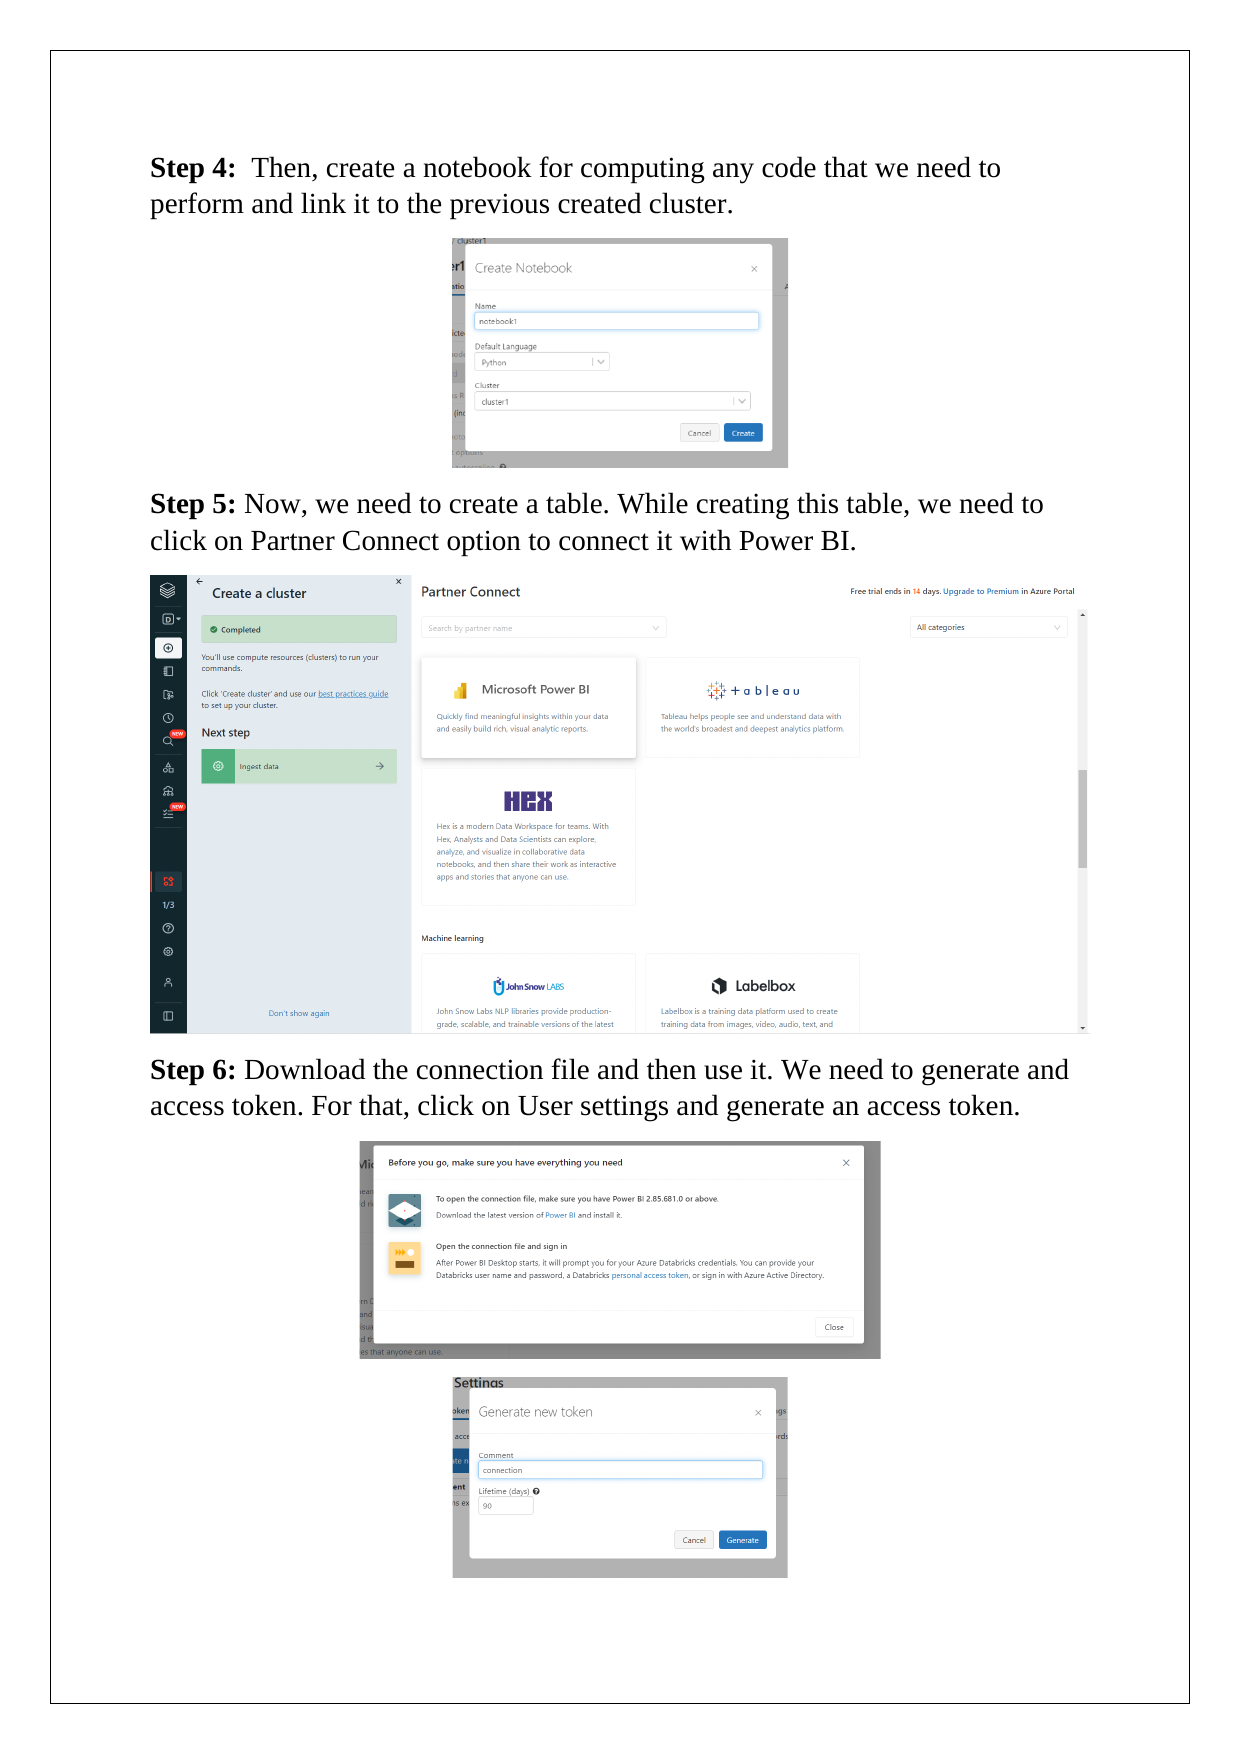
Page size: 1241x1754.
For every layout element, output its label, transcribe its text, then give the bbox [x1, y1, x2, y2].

picture [452, 238, 789, 468]
text Step 6: Download the connection file and then use it. We need to generate and access token. For that, click on User settings and generate an access token. [150, 1052, 1090, 1122]
text Step 4: Then, create a notebook for computing any code that we need to perform and link it to the previous created cluster. [150, 150, 1090, 220]
picture [359, 1141, 881, 1359]
picture [452, 1377, 788, 1578]
text Step 5: Now, we need to create a table. While creating this table, we need to click on Partner Connect option to connect it with Power BI. [150, 487, 1090, 556]
picture [150, 575, 1091, 1034]
